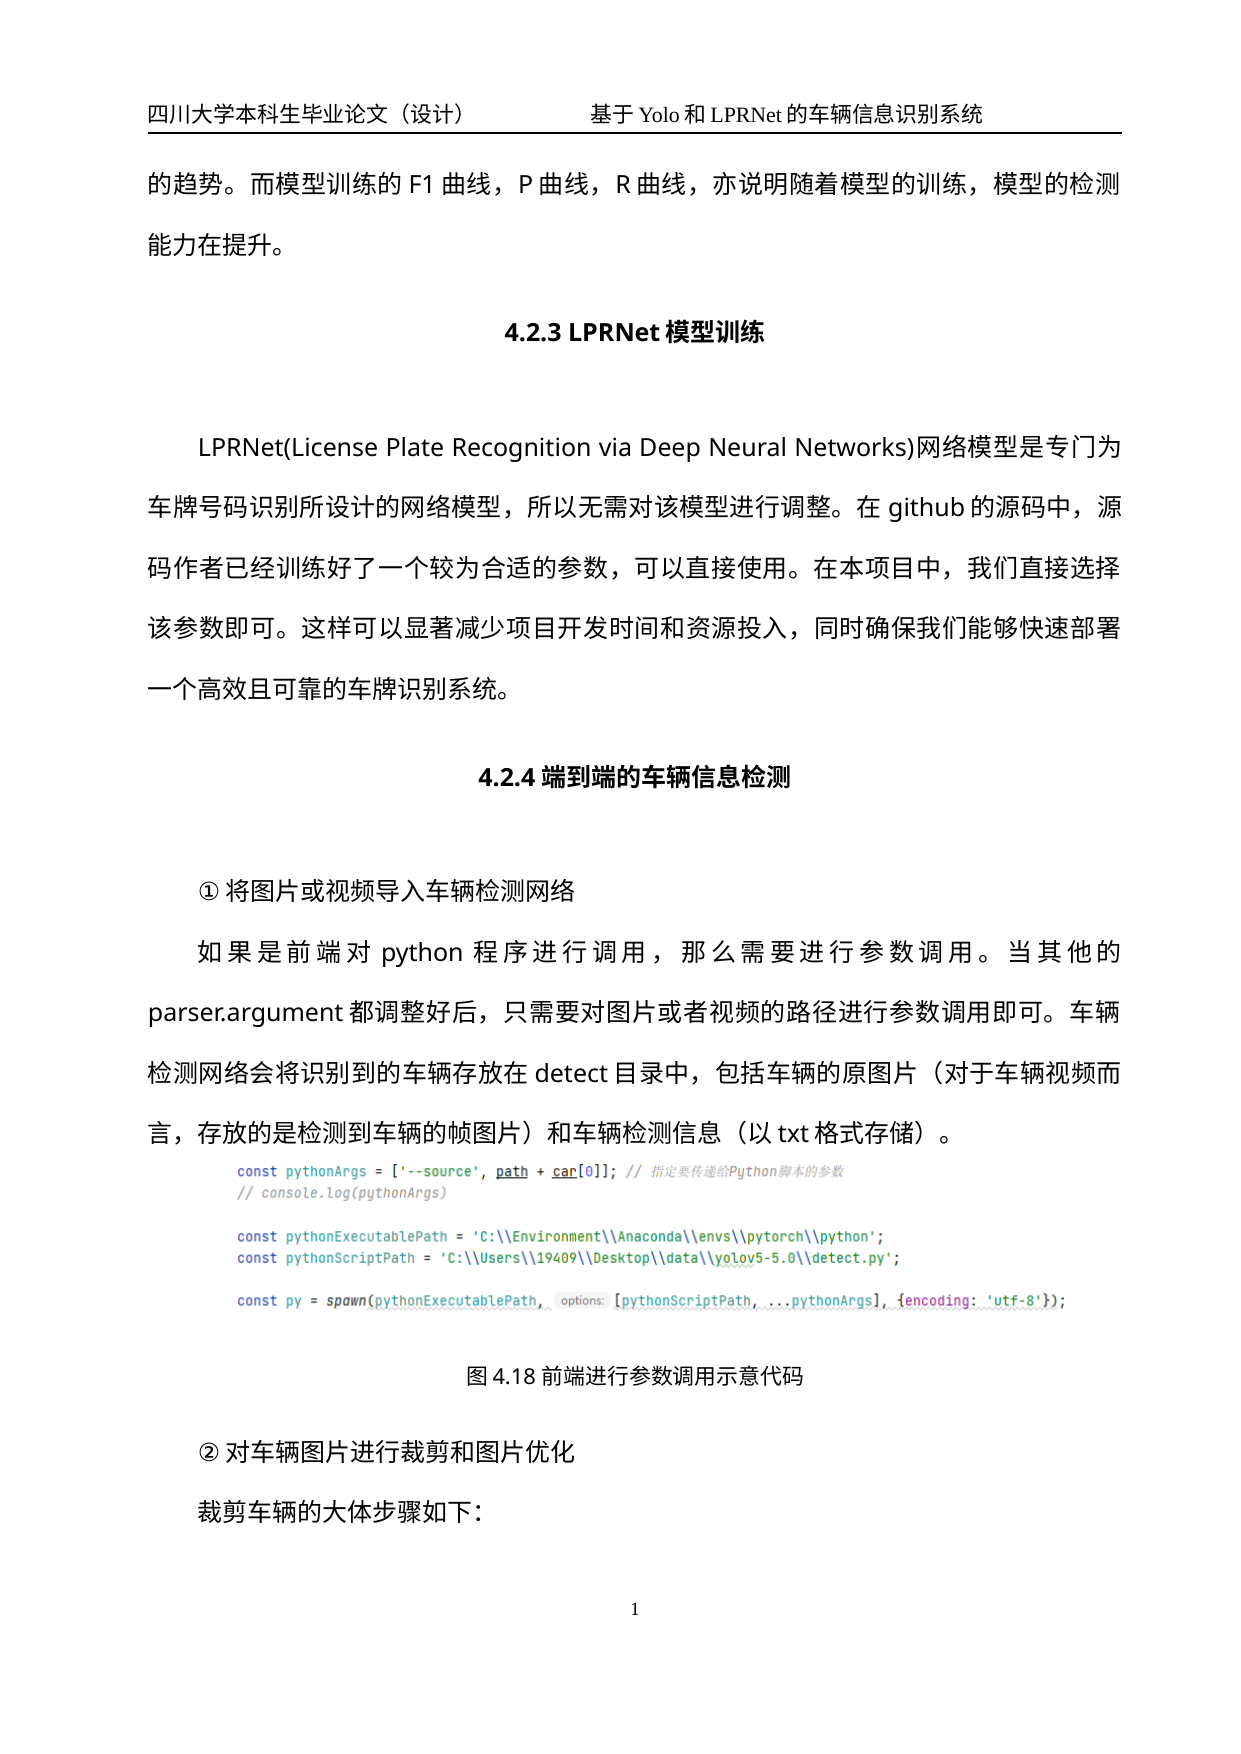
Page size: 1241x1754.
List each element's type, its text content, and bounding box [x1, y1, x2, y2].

list 4.2.4 端到端的车辆信息检测 [148, 745, 1122, 806]
list 4.2.3 LPRNet模型训练 [148, 301, 1122, 361]
text LPRNet(License Plate Recognition via Deep Neural Networks)网络模型是专门为车牌号码识别所设计的网络模型，所以无需对该模型进行调整。在github的源码中，源码作者已经训练好了一个较为合适的参数，可以直接使用。在本项目中，我们直接选择该参数即可。这样可以显著减少项目开发时间和资源投入，同时确保我们能够快速部署一个高效且可靠的车牌识别系统。 [148, 415, 1122, 718]
text 如果是前端对python程序进行调用，那么需要进行参数调用。当其他的parser.argument都调整好后，只需要对图片或者视频的路径进行参数调用即可。车辆检测网络会将识别到的车辆存放在detect目录中，包括车辆的原图片（对于车辆视频而言，存放的是检测到车辆的帧图片）和车辆检测信息（以txt格式存储）。 [148, 920, 1122, 1162]
text 裁剪车辆的大体步骤如下： [148, 1481, 1122, 1541]
text ②对车辆图片进行裁剪和图片优化 [148, 1420, 1122, 1481]
picture [226, 1162, 1087, 1330]
text ①将图片或视频导入车辆检测网络 [148, 859, 1122, 920]
text 图4.18 前端进行参数调用示意代码 [148, 1344, 1122, 1405]
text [148, 152, 1122, 274]
